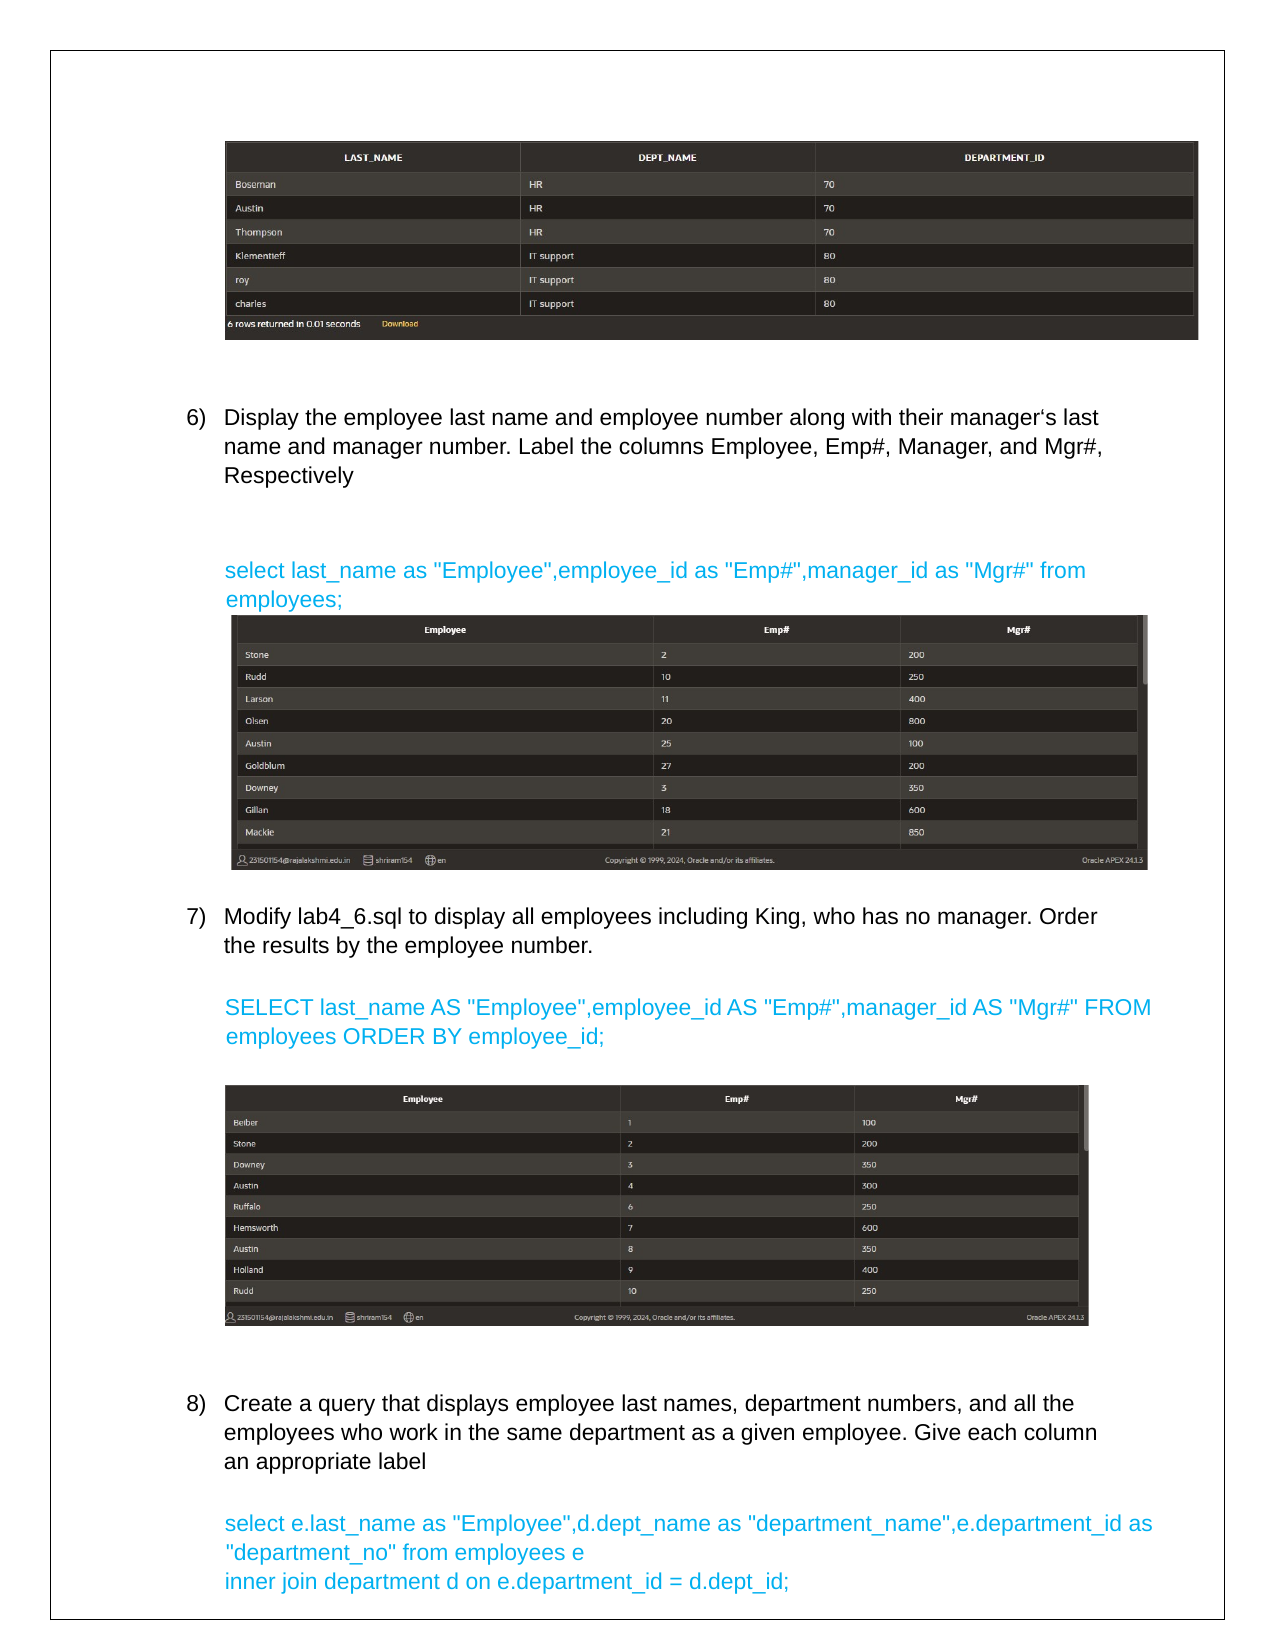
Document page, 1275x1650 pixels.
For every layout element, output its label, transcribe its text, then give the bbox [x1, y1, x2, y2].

picture [225, 141, 1199, 340]
list Modify lab4_6.sql to display all employees including King, who has no manager. Order the results by the employee number. [186, 903, 1129, 958]
text select last_name as "Employee",employee_id as "Emp#",manager_id as "Mgr#" from employees; [224, 557, 1154, 612]
list Display the employee last name and employee number along with their manager‘s last name and manager number. Label the columns Employee, Emp#, Manager, and Mgr#, Respectively [186, 404, 1129, 488]
text select e.last_name as "Employee",d.dept_name as "department_name",e.department_id as "department_no" from employees e [224, 1509, 1154, 1565]
list Create a query that displays employee last names, department numbers, and all the employees who work in the same department as a given employee. Give each column an appropriate label [186, 1390, 1129, 1474]
picture [225, 1085, 1089, 1326]
text inner join department d on e.department_id = d.dept_id; [224, 1568, 1154, 1595]
picture [231, 615, 1148, 870]
text SELECT last_name AS "Employee",employee_id AS "Emp#",manager_id AS "Mgr#" FROM employees ORDER BY employee_id; [224, 994, 1154, 1049]
